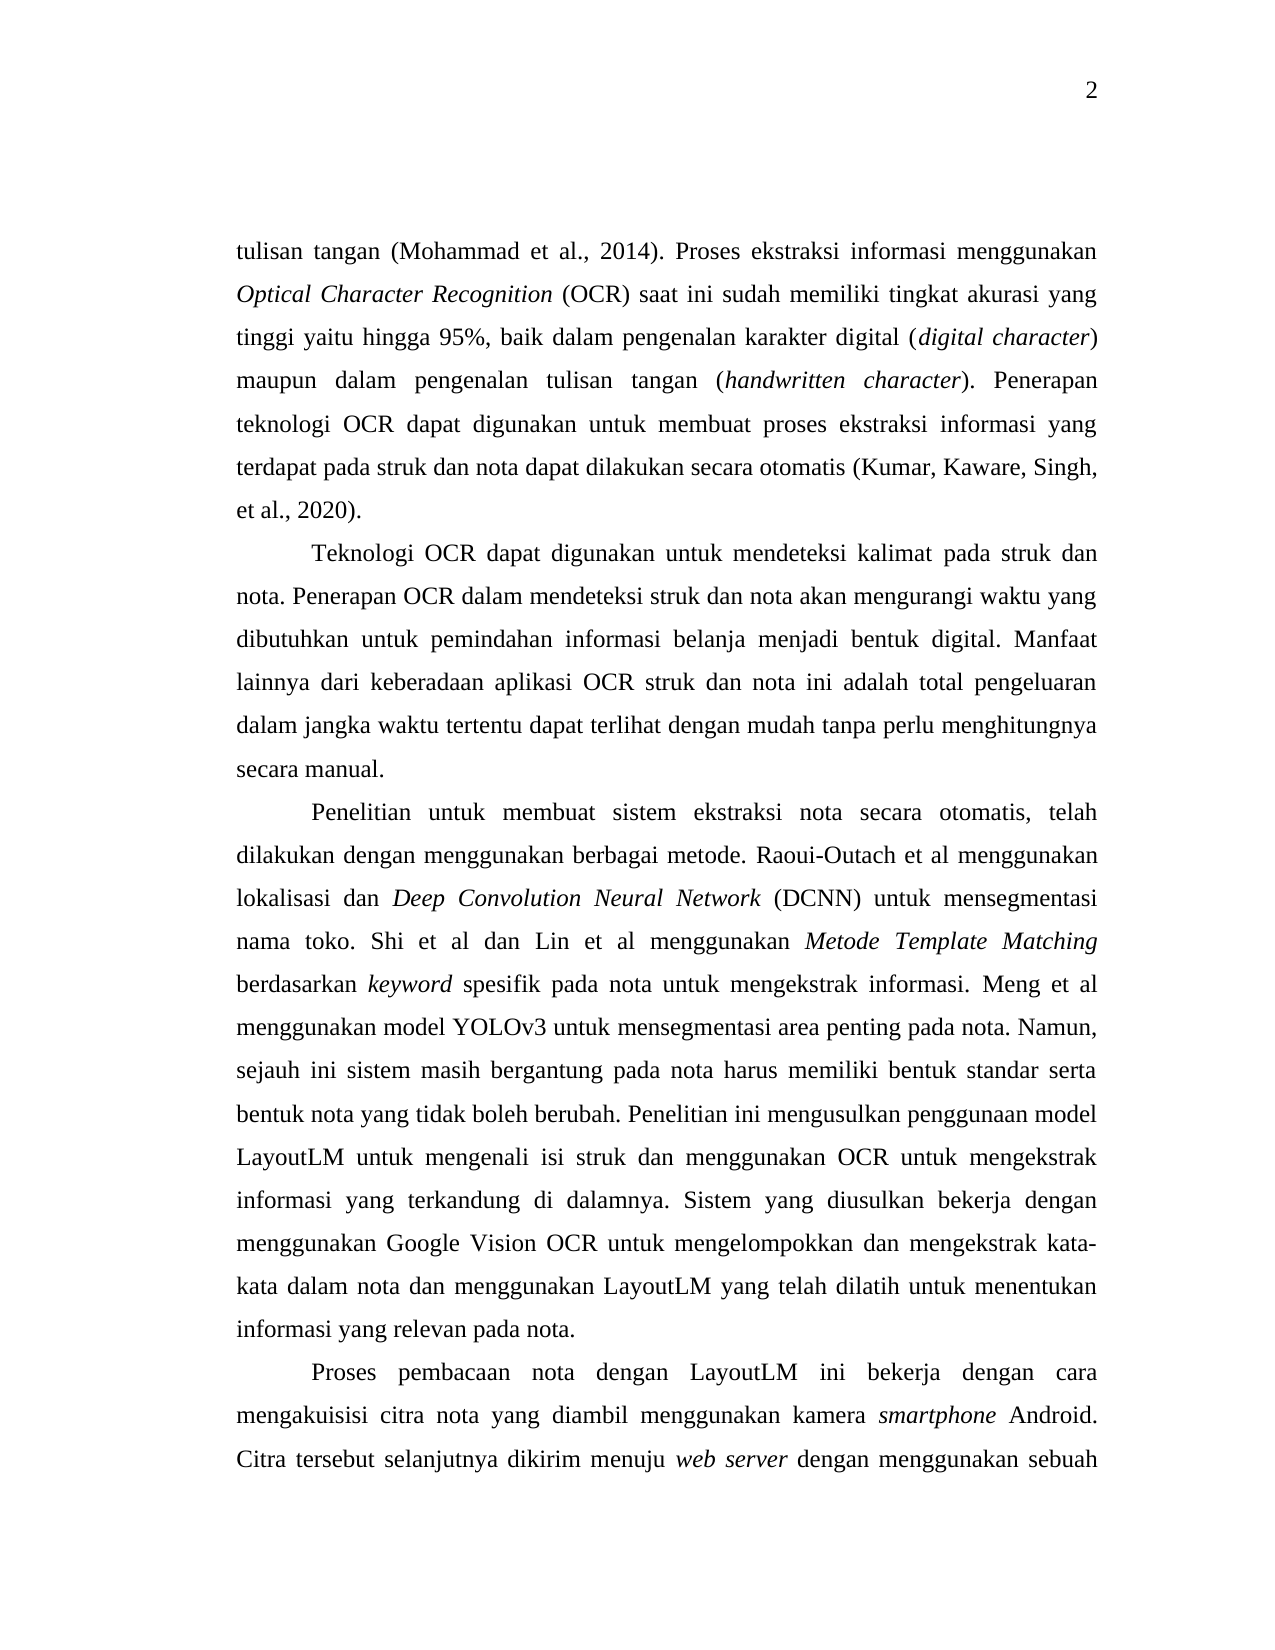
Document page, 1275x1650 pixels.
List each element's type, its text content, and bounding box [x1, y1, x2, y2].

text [236, 1357, 1098, 1472]
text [236, 236, 1098, 524]
text Penelitian untuk membuat sistem ekstraksi nota secara otomatis, telah dilakukan dengan menggunakan berbagai metode. menggunakan lokalisasi dan Deep Convolution Neural Network (DCNN) untuk mensegmentasi nama toko. dan menggunakan Metode Template Matching berdasarkan keyword spesifik pada nota untuk mengekstrak informasi. menggunakan model YOLOv3 untuk mensegmentasi area penting pada nota. Namun, sejauh ini sistem masih bergantung pada nota harus memiliki bentuk standar serta bentuk nota yang tidak boleh berubah. Penelitian ini mengusulkan penggunaan model LayoutLM untuk mengenali isi struk dan menggunakan OCR untuk mengekstrak informasi yang terkandung di dalamnya. Sistem yang diusulkan bekerja dengan menggunakan Google Vision OCR untuk mengelompokkan dan mengekstrak kata-kata dalam nota dan menggunakan LayoutLM yang telah dilatih untuk menentukan informasi yang relevan pada nota. [236, 797, 1098, 1343]
text Teknologi OCR dapat digunakan untuk mendeteksi kalimat pada struk dan nota. Penerapan OCR dalam mendeteksi struk dan nota akan mengurangi waktu yang dibutuhkan untuk pemindahan informasi belanja menjadi bentuk digital. Manfaat lainnya dari keberadaan aplikasi OCR struk dan nota ini adalah total pengeluaran dalam jangka waktu tertentu dapat terlihat dengan mudah tanpa perlu menghitungnya secara manual. [236, 538, 1098, 782]
